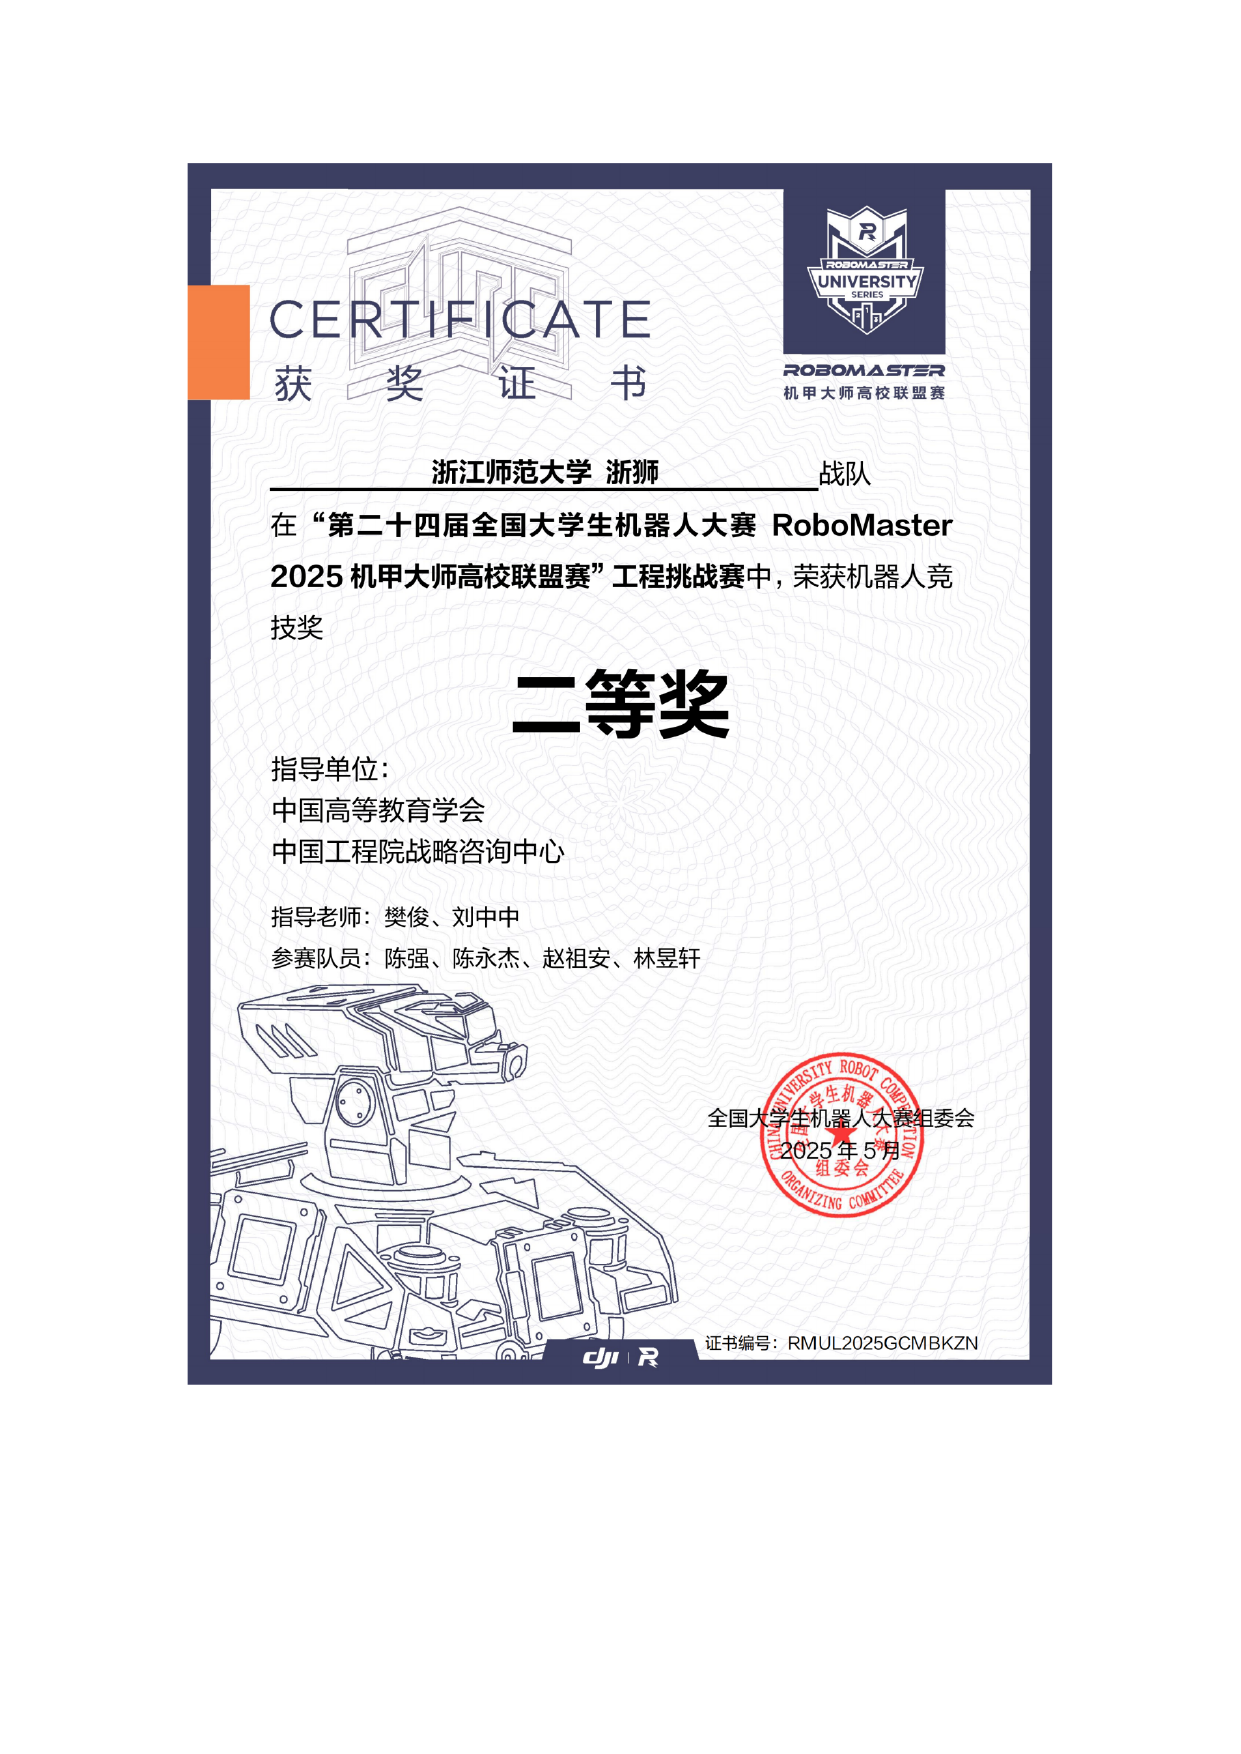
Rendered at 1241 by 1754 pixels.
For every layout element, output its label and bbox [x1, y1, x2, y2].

picture [187, 162, 1053, 1385]
